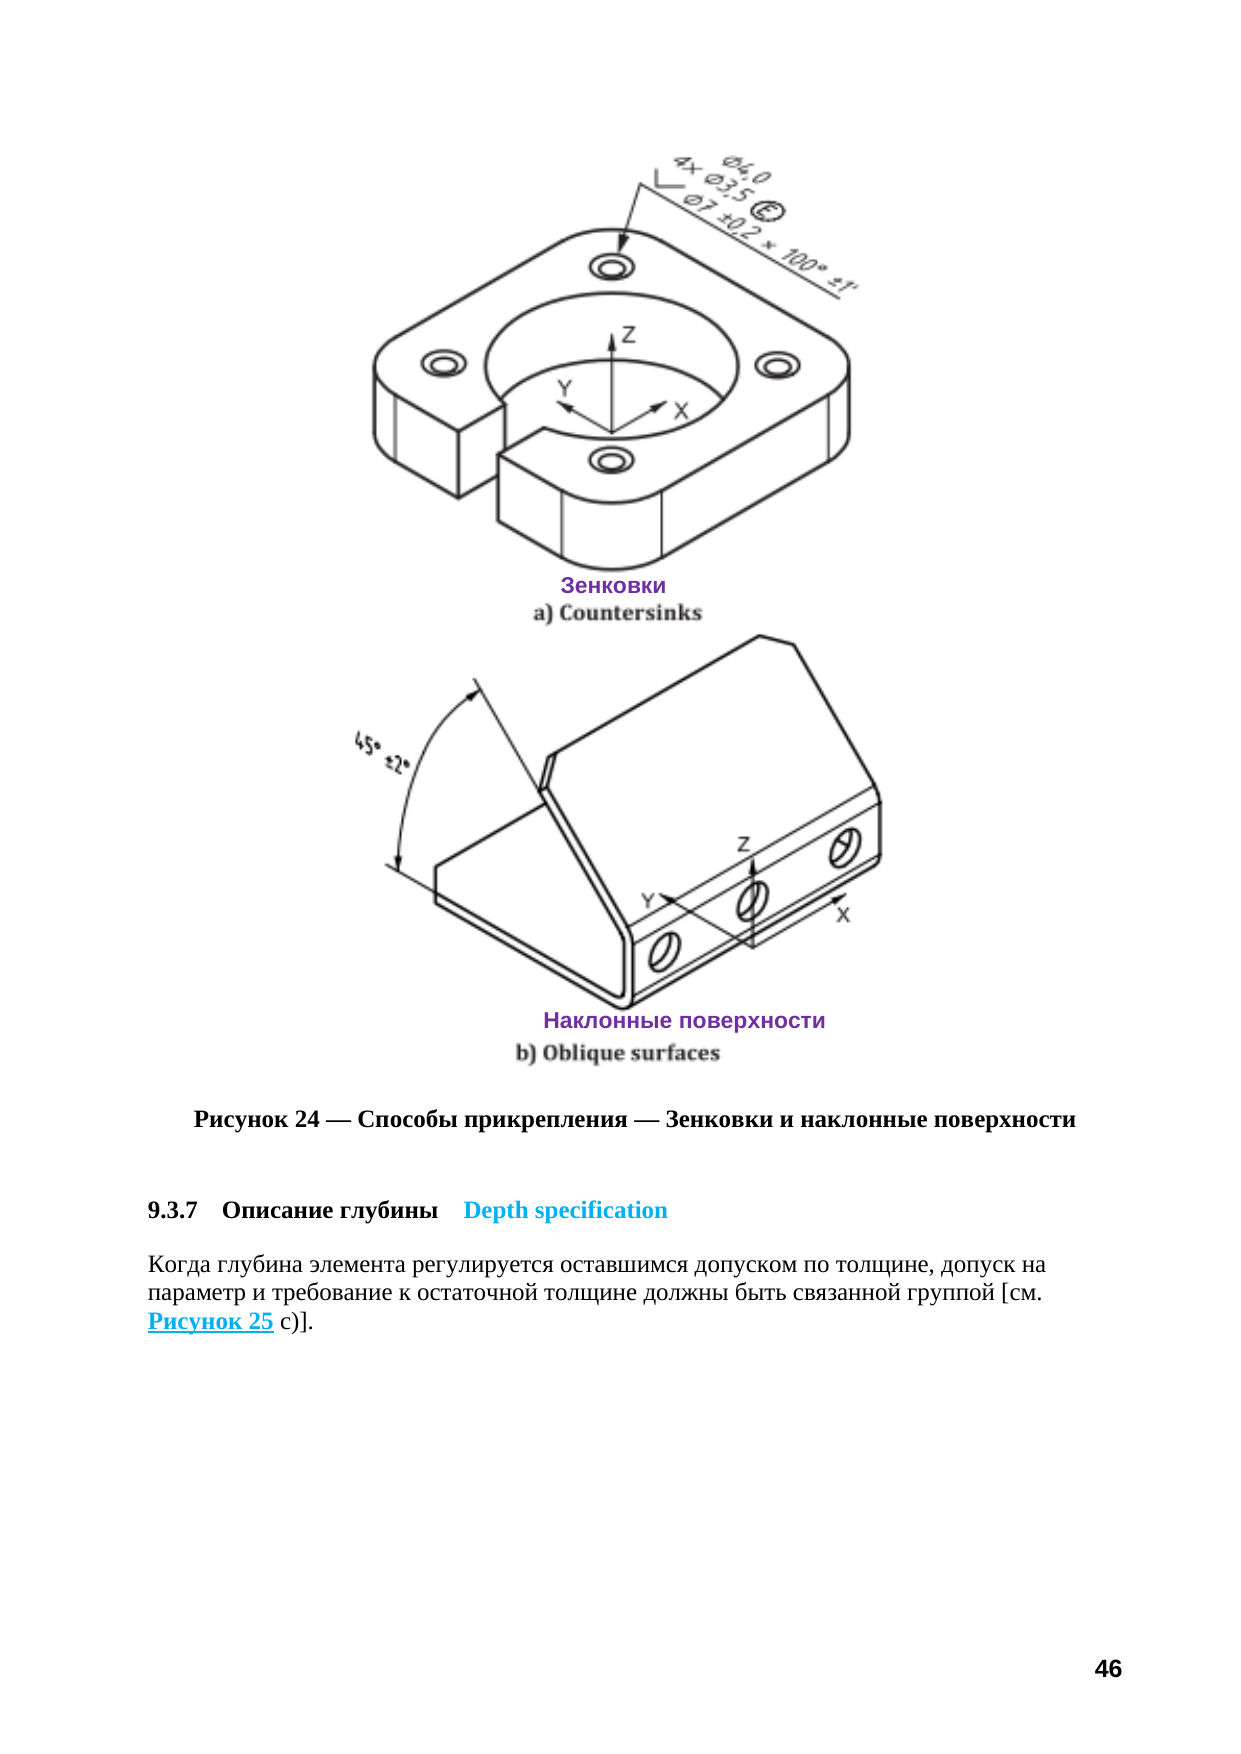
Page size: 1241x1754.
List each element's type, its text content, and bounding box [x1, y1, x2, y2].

list Рисунок 24 — Способы прикрепления — Зенковки и наклонные поверхности [148, 1104, 1122, 1132]
list 46 [148, 1654, 1122, 1682]
list 9.3.7 Описание глубины Depth specification [148, 1195, 1122, 1224]
picture [331, 135, 939, 1079]
list Когда глубина элемента регулируется оставшимся допуском по толщине, допуск на параметр и требование к остаточной толщине должны быть связанной группой [см. Рисунок 25 c)]. [148, 1249, 1122, 1335]
